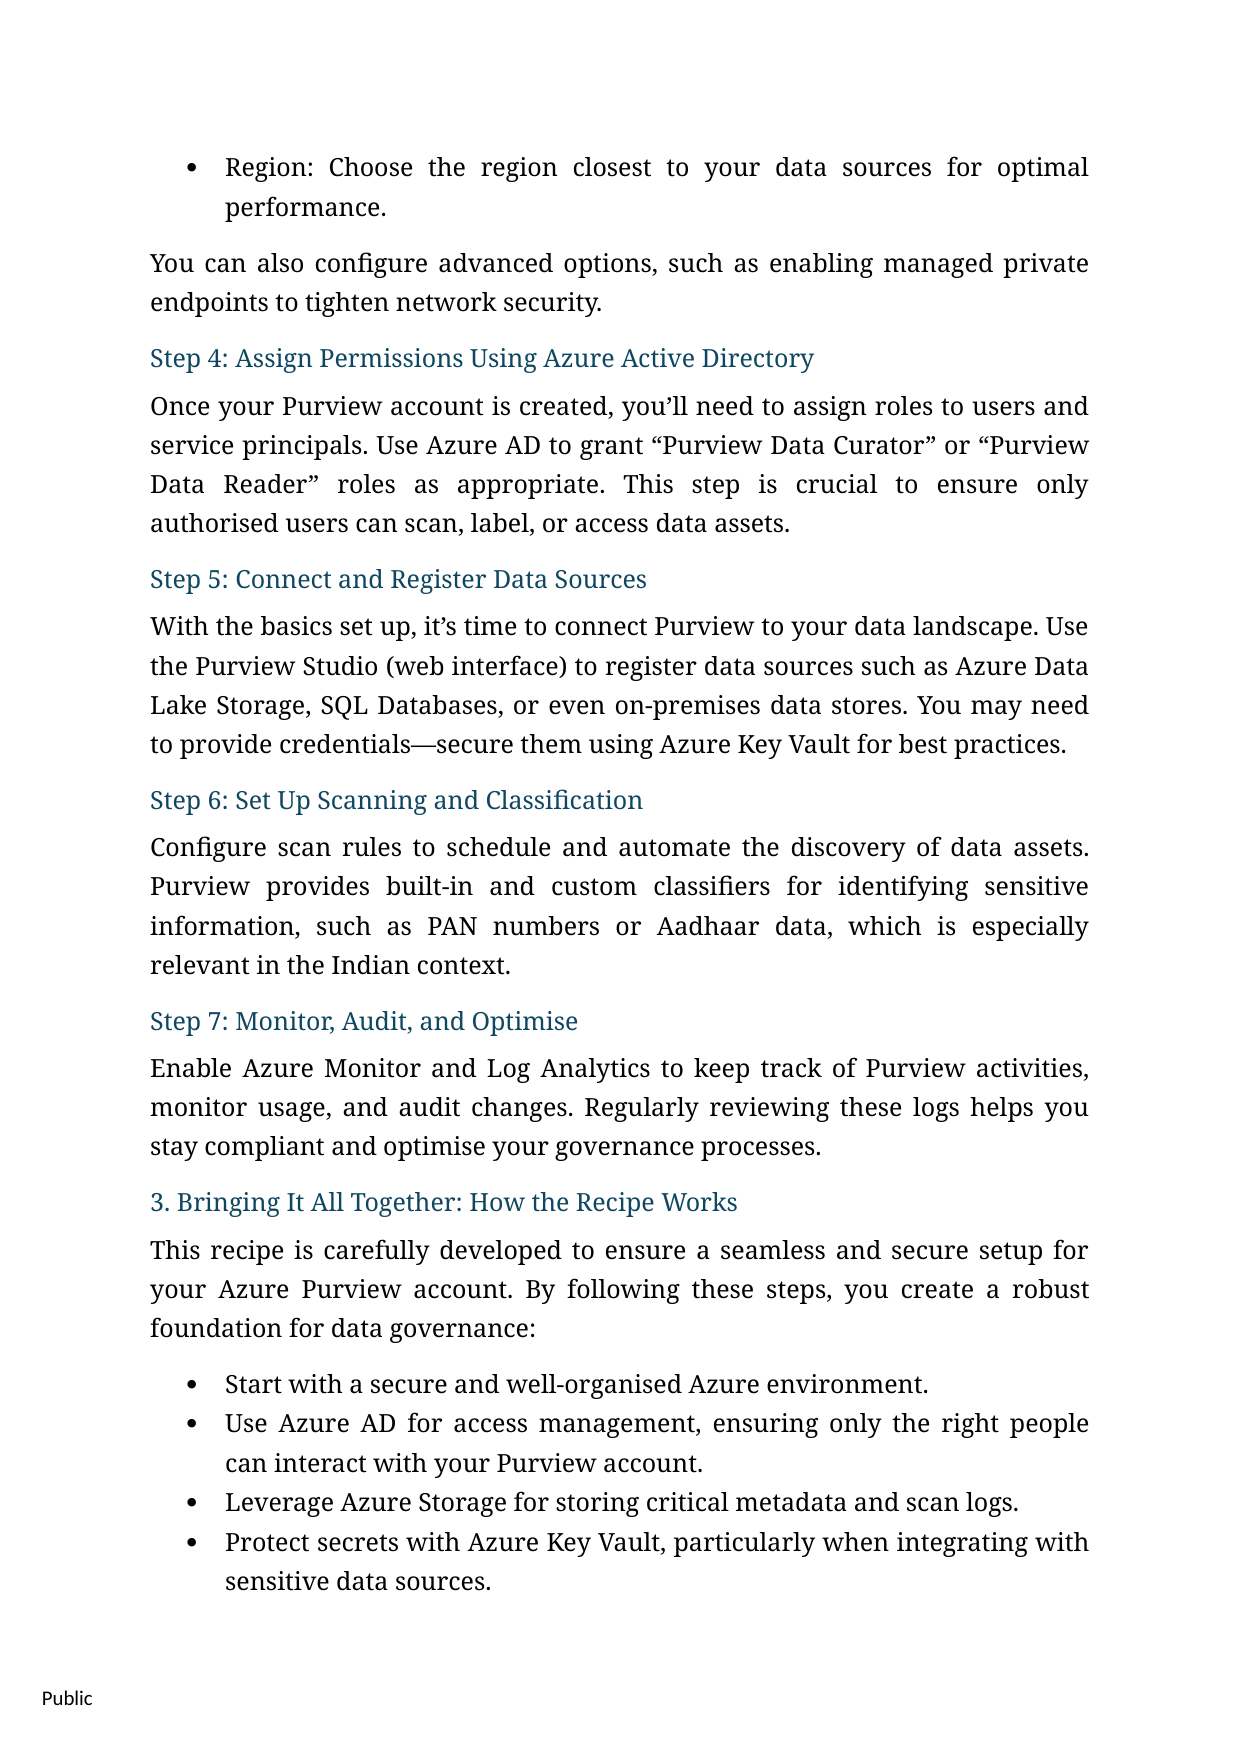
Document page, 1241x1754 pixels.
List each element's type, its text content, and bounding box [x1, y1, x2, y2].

text With the basics set up, it’s time to connect Purview to your data landscape. Use the Purview Studio (web interface) to register data sources such as Azure Data Lake Storage, SQL Databases, or even on-premises data stores. You may need to provide credentials—secure them using Azure Key Vault for best practices. [150, 609, 1090, 761]
text You can also configure advanced options, such as enabling managed private endpoints to tighten network security. [150, 246, 1090, 319]
list Protect secrets with Azure Key Vault, particularly when integrating with sensitive data sources. [187, 1524, 1090, 1598]
subtitle Step 4: Assign Permissions Using Azure Active Directory [150, 341, 1090, 375]
list Leverage Azure Storage for storing critical metadata and scan logs. [187, 1485, 1090, 1519]
list Start with a secure and well-organised Azure environment. [187, 1366, 1090, 1401]
subtitle 3. Bringing It All Together: How the Recipe Works [150, 1185, 1090, 1219]
subtitle Step 7: Monitor, Audit, and Optimise [150, 1003, 1090, 1037]
text Enable Azure Monitor and Log Analytics to keep track of Purview activities, monitor usage, and audit changes. Regularly reviewing these logs helps you stay compliant and optimise your governance processes. [150, 1051, 1090, 1163]
text Once your Purview account is created, you’ll need to assign roles to users and service principals. Use Azure AD to grant “Purview Data Curator” or “Purview Data Reader” roles as appropriate. This step is crucial to ensure only authorised users can scan, label, or access data assets. [150, 388, 1090, 540]
text This recipe is carefully developed to ensure a seamless and secure setup for your Azure Purview account. By following these steps, you create a robust foundation for data governance: [150, 1232, 1090, 1345]
list Region: Choose the region closest to your data sources for optimal performance. [187, 150, 1090, 223]
text Configure scan rules to schedule and automate the discovery of data assets. Purview provides built-in and custom classifiers for identifying sensitive information, such as PAN numbers or Aadhaar data, which is especially relevant in the Indian context. [150, 830, 1090, 981]
list Use Azure AD for access management, ensuring only the right people can interact with your Purview account. [187, 1406, 1090, 1479]
subtitle Step 6: Set Up Scanning and Classification [150, 782, 1090, 816]
subtitle Step 5: Connect and Register Data Sources [150, 561, 1090, 596]
